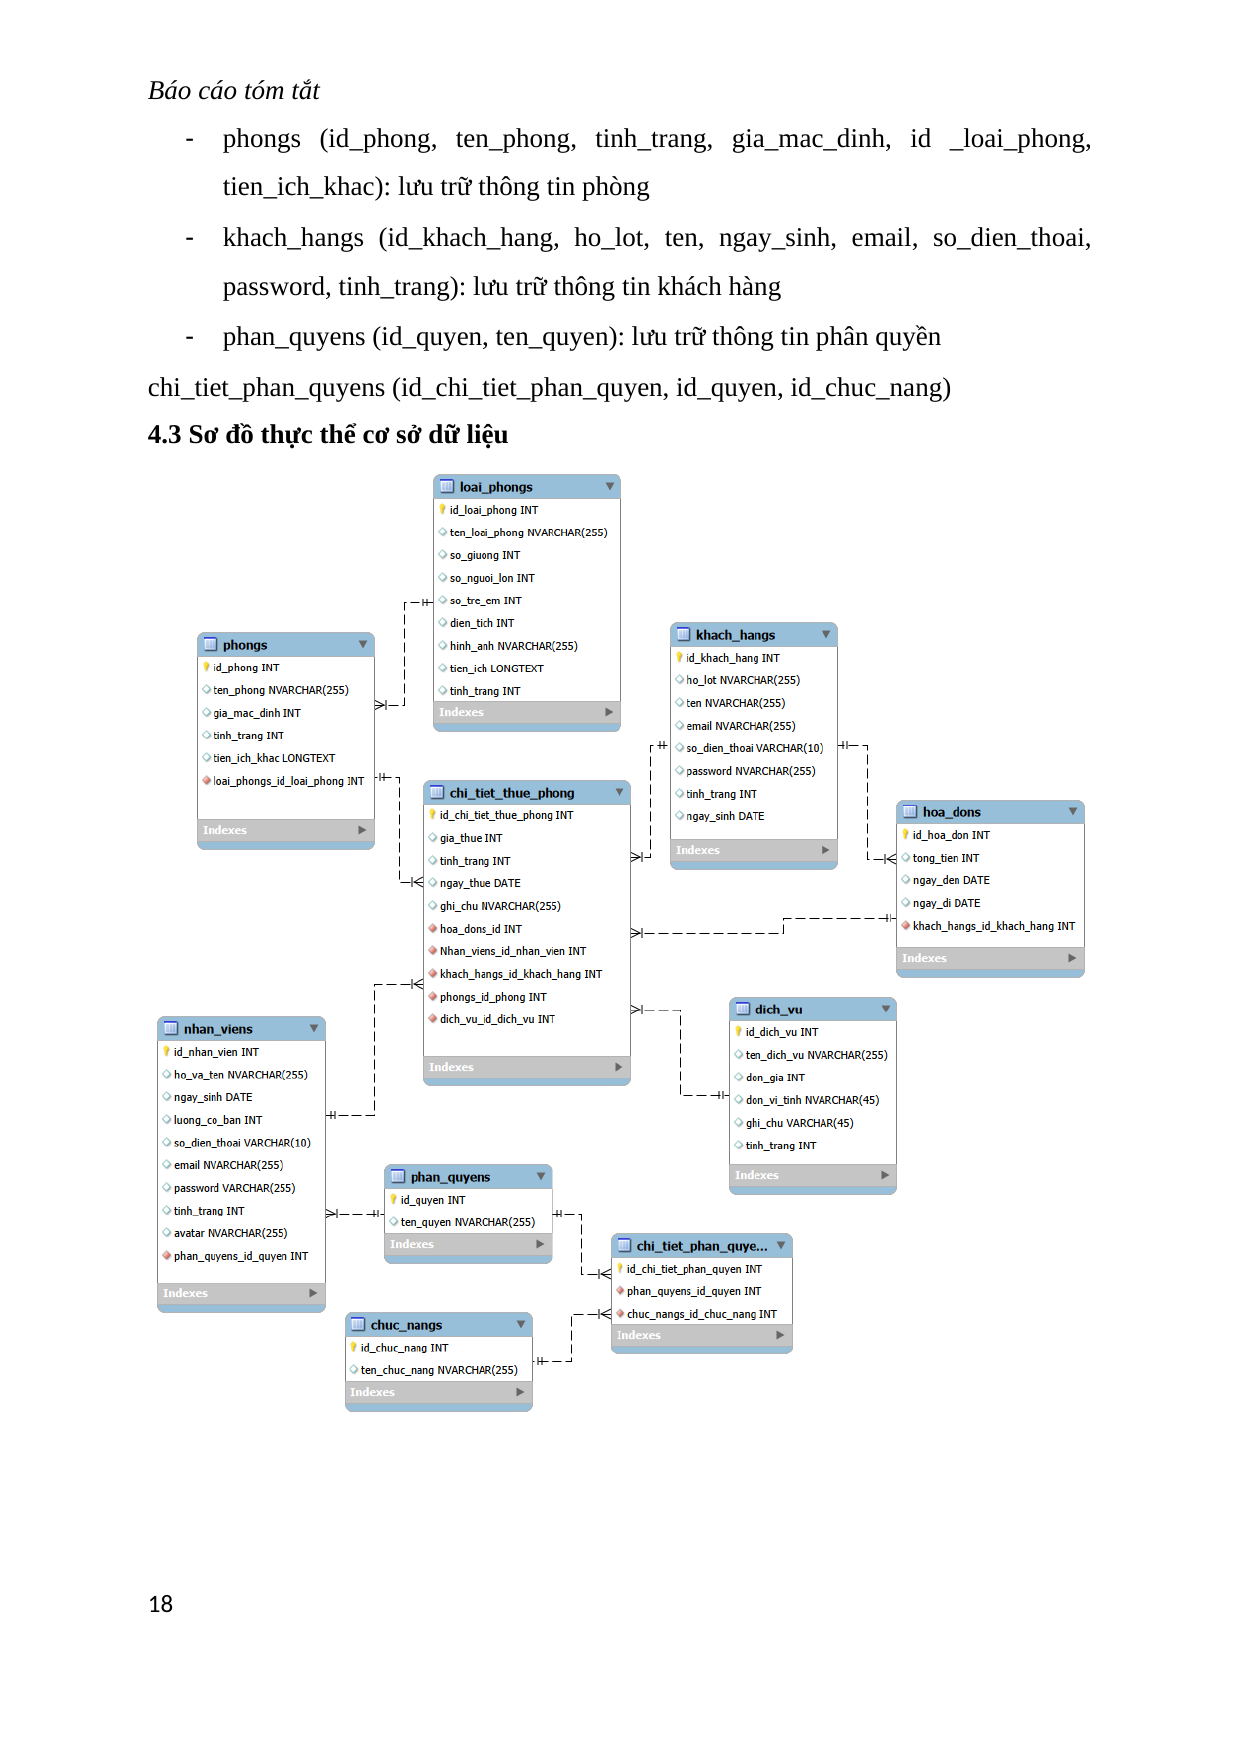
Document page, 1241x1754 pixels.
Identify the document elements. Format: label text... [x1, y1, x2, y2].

list khach_hangs (id_khach_hang, ho_lot, ten, ngay_sinh, email, so_dien_thoai, password, tinh_trang): lưu trữ thông tin khách hàng [185, 217, 1092, 301]
subtitle 4.3 Sơ đồ thực thể cơ sở dữ liệu [148, 418, 1092, 449]
list phan_quyens (id_quyen, ten_quyen): lưu trữ thông tin phân quyền [185, 316, 1092, 353]
picture [147, 465, 1093, 1420]
list phongs (id_phong, ten_phong, tinh_trang, gia_mac_dinh, id _loai_phong, tien_ich_khac): lưu trữ thông tin phòng [185, 118, 1092, 202]
text chi_tiet_phan_quyens (id_chi_tiet_phan_quyen, id_quyen, id_chuc_nang) [148, 372, 1092, 403]
